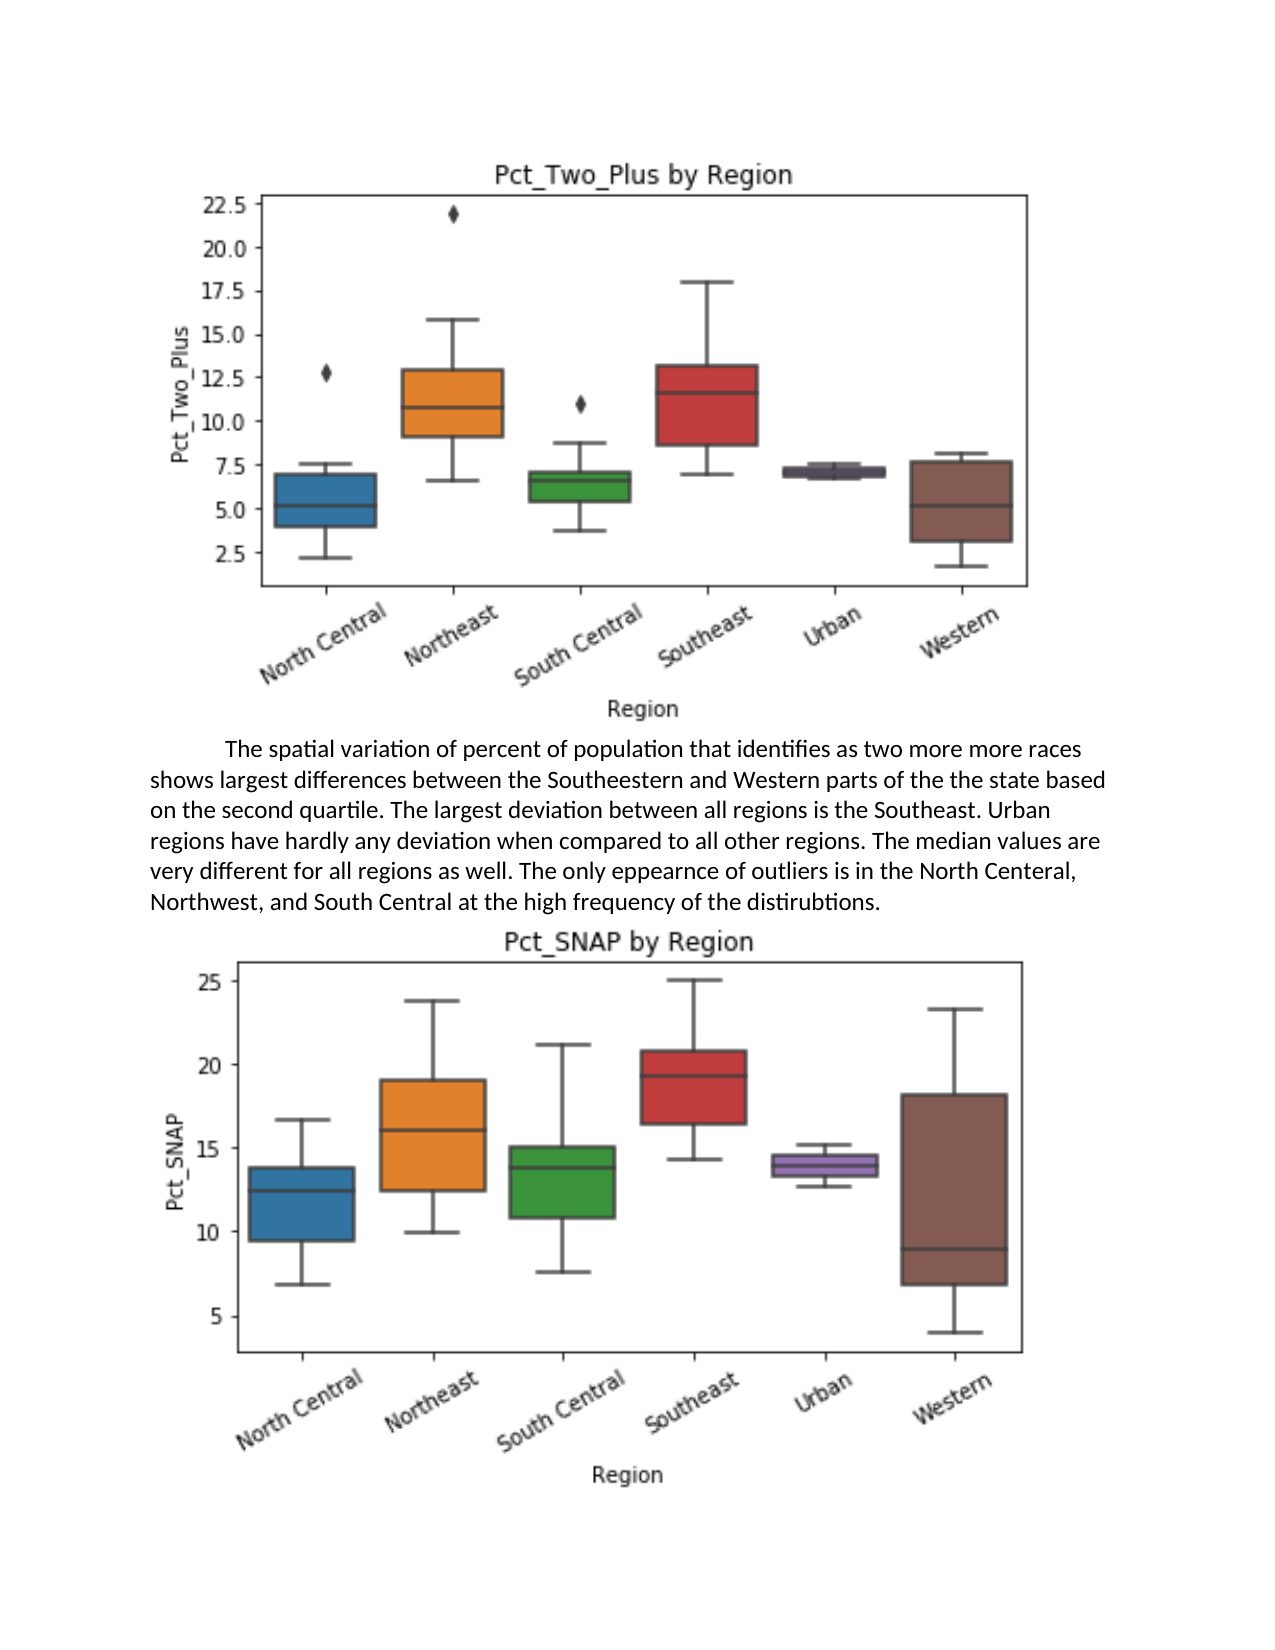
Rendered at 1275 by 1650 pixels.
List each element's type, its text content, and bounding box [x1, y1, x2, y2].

picture [150, 916, 1034, 1500]
picture [155, 150, 1039, 734]
text The spatial variation of percent of population that identifies as two more more races shows largest differences between the Southeestern and Western parts of the the state based on the second quartile. The largest deviation between all regions is the Southeast. Urban regions have hardly any deviation when compared to all other regions. The median values are very different for all regions as well. The only eppearnce of outliers is in the North Centeral, Northwest, and South Central at the high frequency of the distirubtions. [150, 733, 1125, 916]
